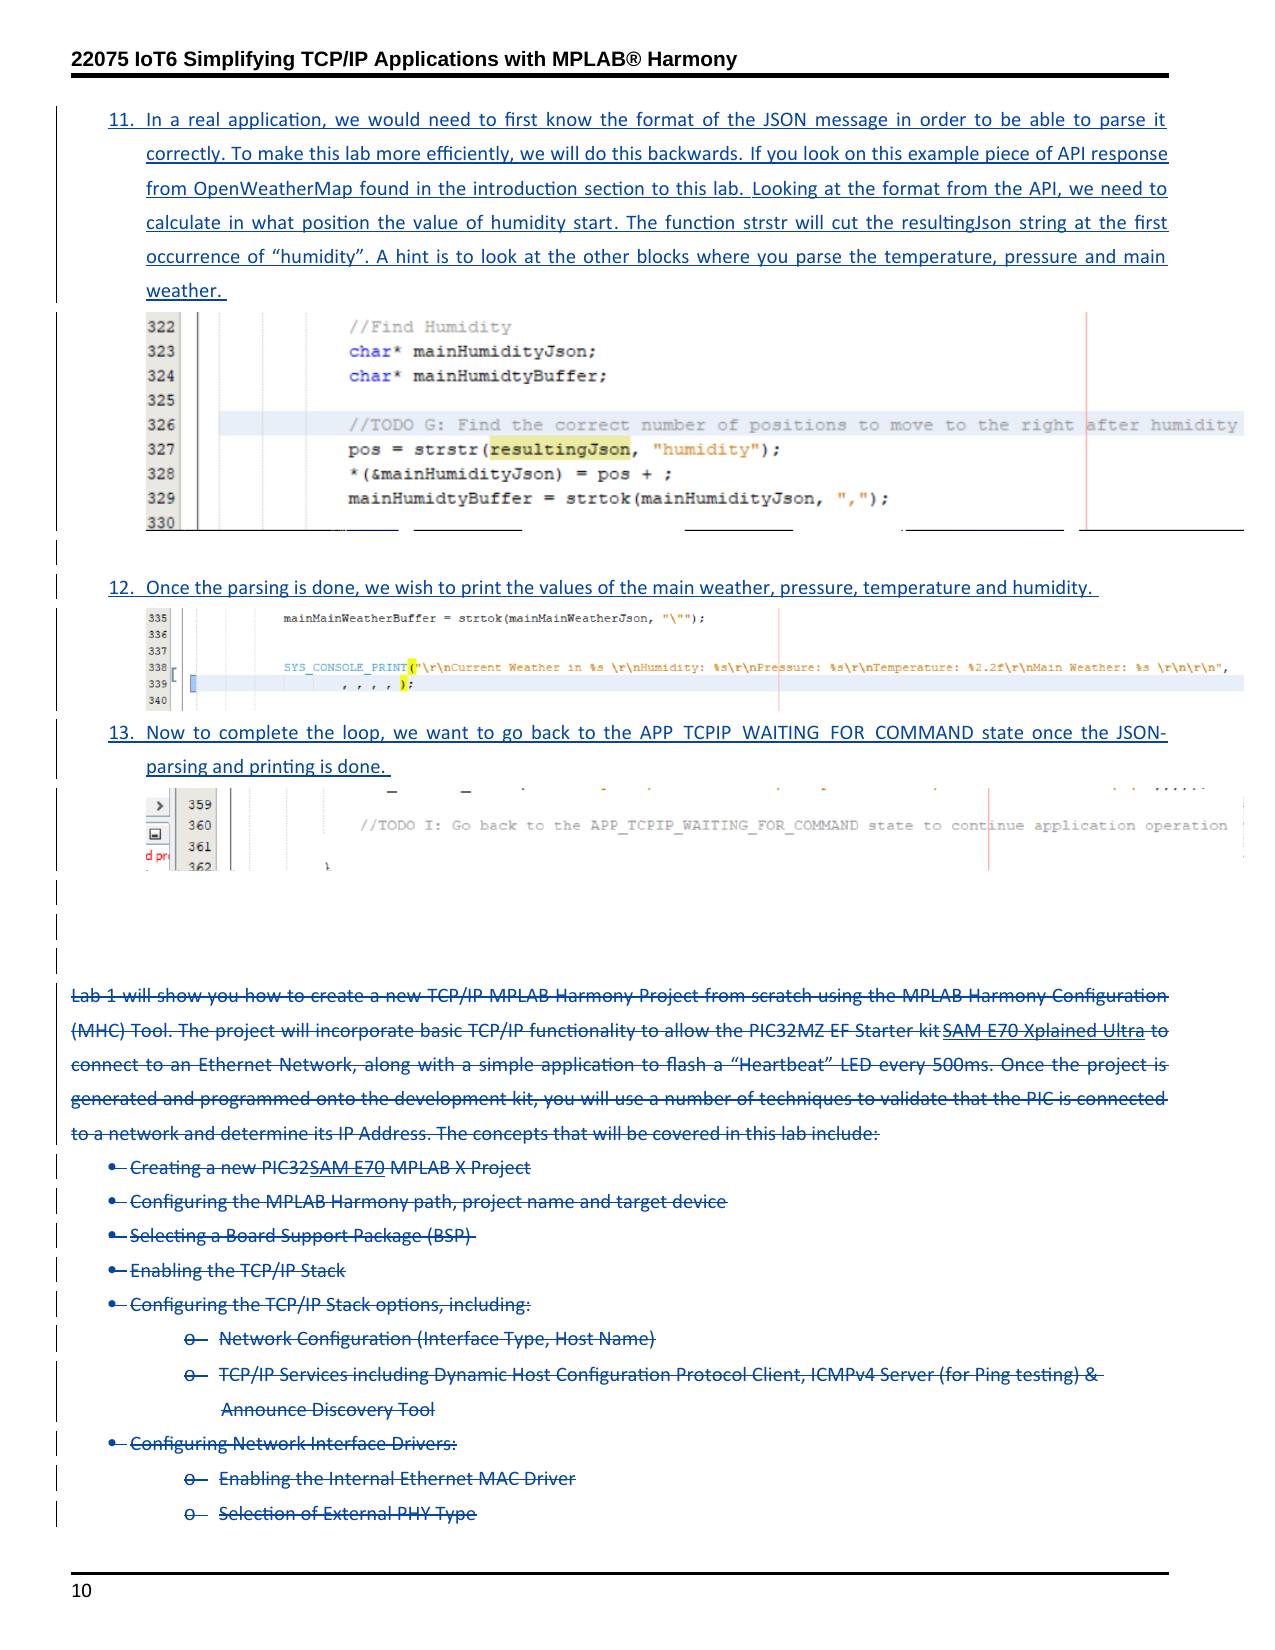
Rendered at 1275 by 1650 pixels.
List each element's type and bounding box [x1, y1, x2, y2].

picture [145, 312, 1244, 531]
picture [145, 608, 1244, 711]
picture [145, 788, 1244, 871]
